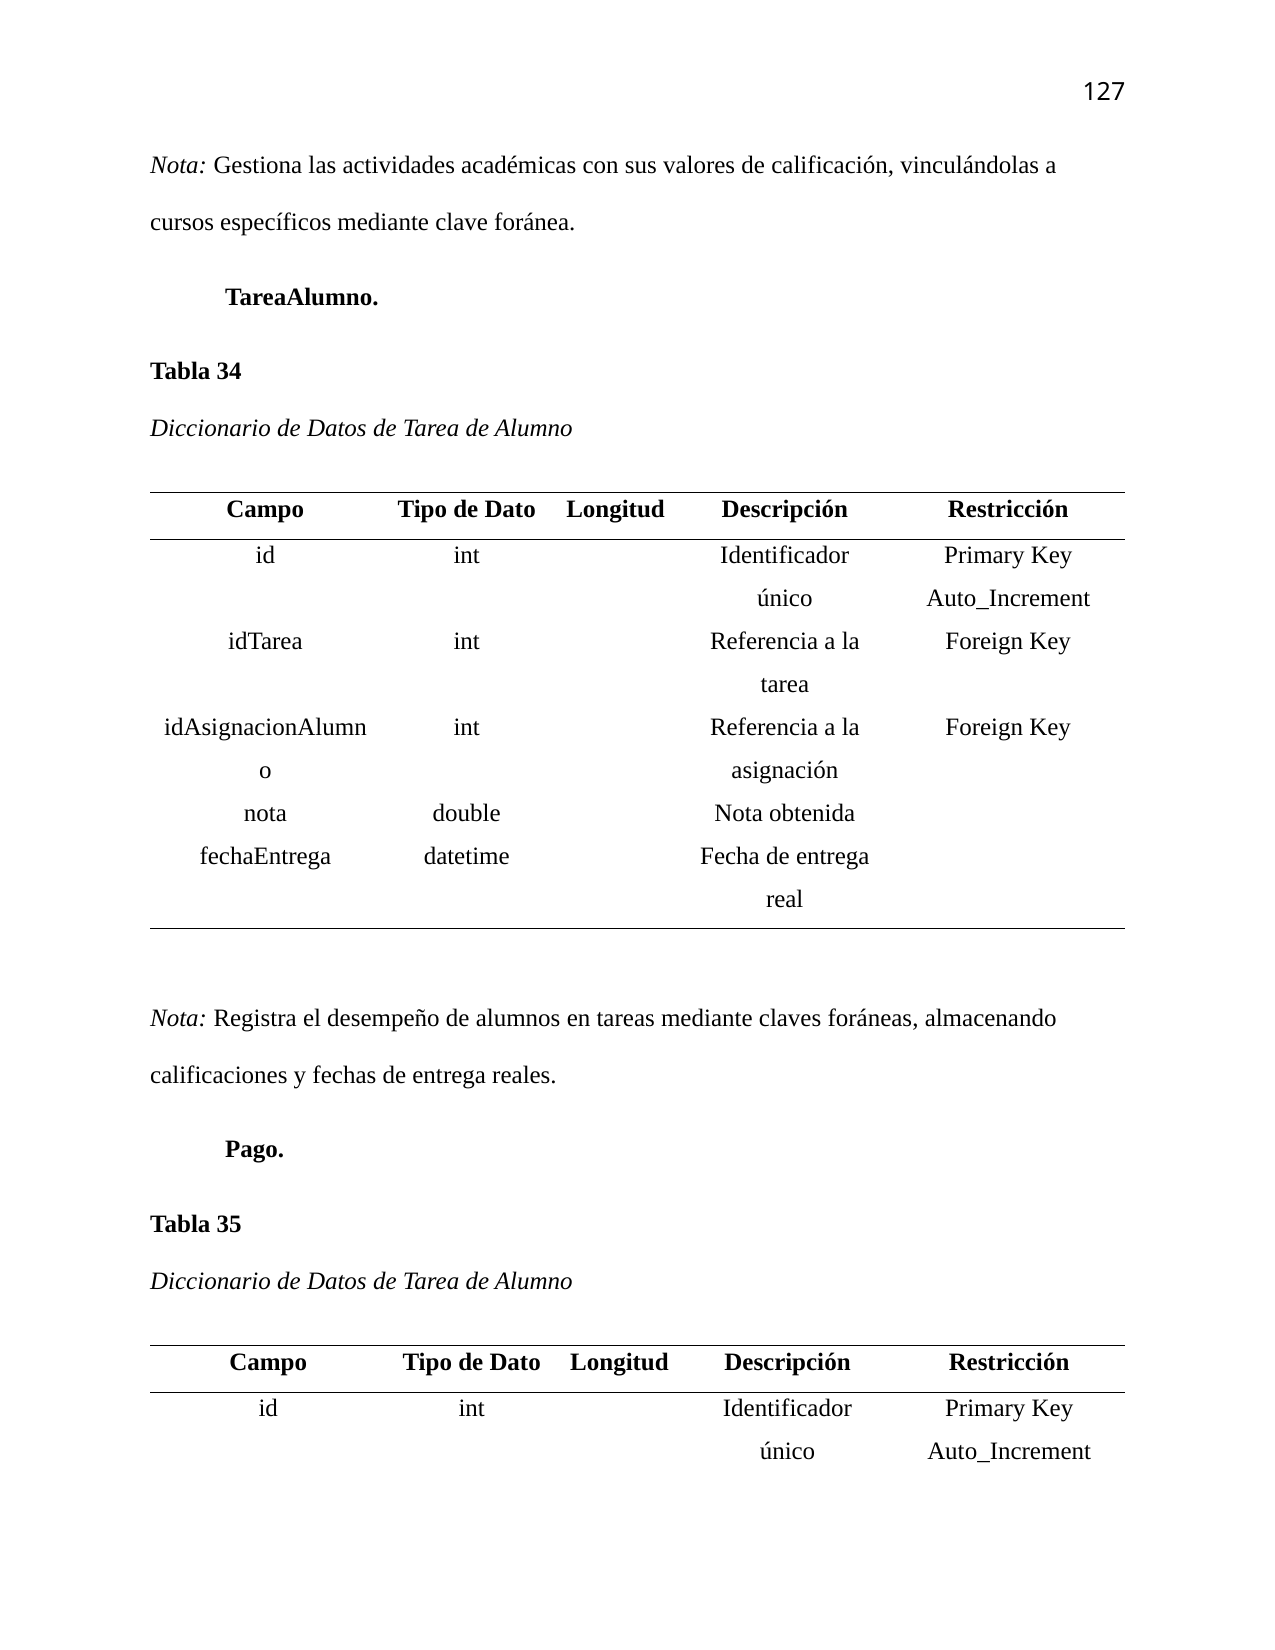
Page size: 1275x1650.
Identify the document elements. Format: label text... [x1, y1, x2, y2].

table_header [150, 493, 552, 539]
text Nota: Gestiona las actividades académicas con sus valores de calificación, vinculándolas a cursos específicos mediante clave foránea. [150, 150, 1125, 236]
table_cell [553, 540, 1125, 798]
subtitle TareaAlumno. [150, 282, 1125, 310]
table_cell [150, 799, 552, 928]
text Nota: Registra el desempeño de alumnos en tareas mediante claves foráneas, almacenando calificaciones y fechas de entrega reales. [150, 1003, 1125, 1089]
subtitle Pago. [150, 1134, 1125, 1163]
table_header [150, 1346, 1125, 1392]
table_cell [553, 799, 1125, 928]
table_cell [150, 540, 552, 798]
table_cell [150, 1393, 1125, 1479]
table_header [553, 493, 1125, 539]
